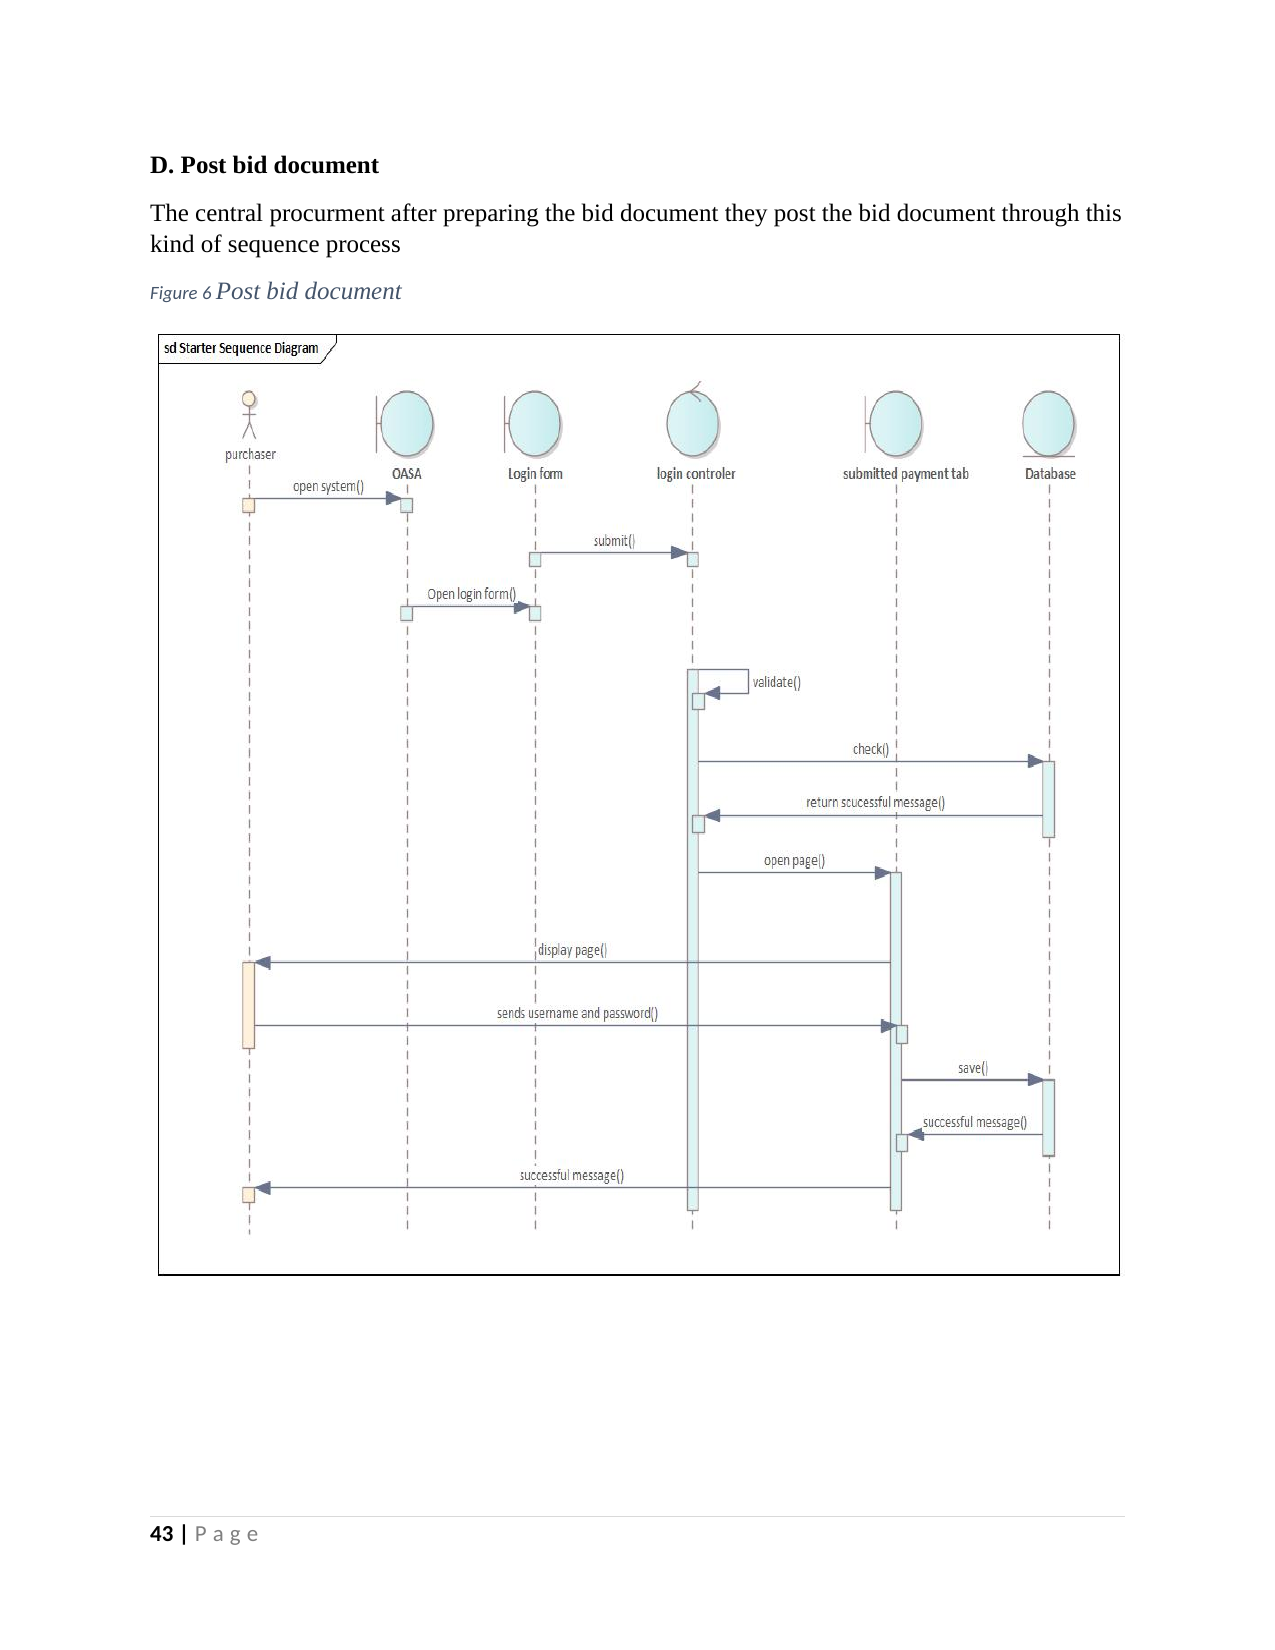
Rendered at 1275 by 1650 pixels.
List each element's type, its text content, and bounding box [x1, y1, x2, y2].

text D. Post bid document [150, 150, 1125, 179]
picture [150, 326, 1125, 1284]
text Figure 6 Post bid document [150, 276, 1125, 305]
text The central procurment after preparing the bid document they post the bid document through this kind of sequence process [150, 198, 1125, 257]
